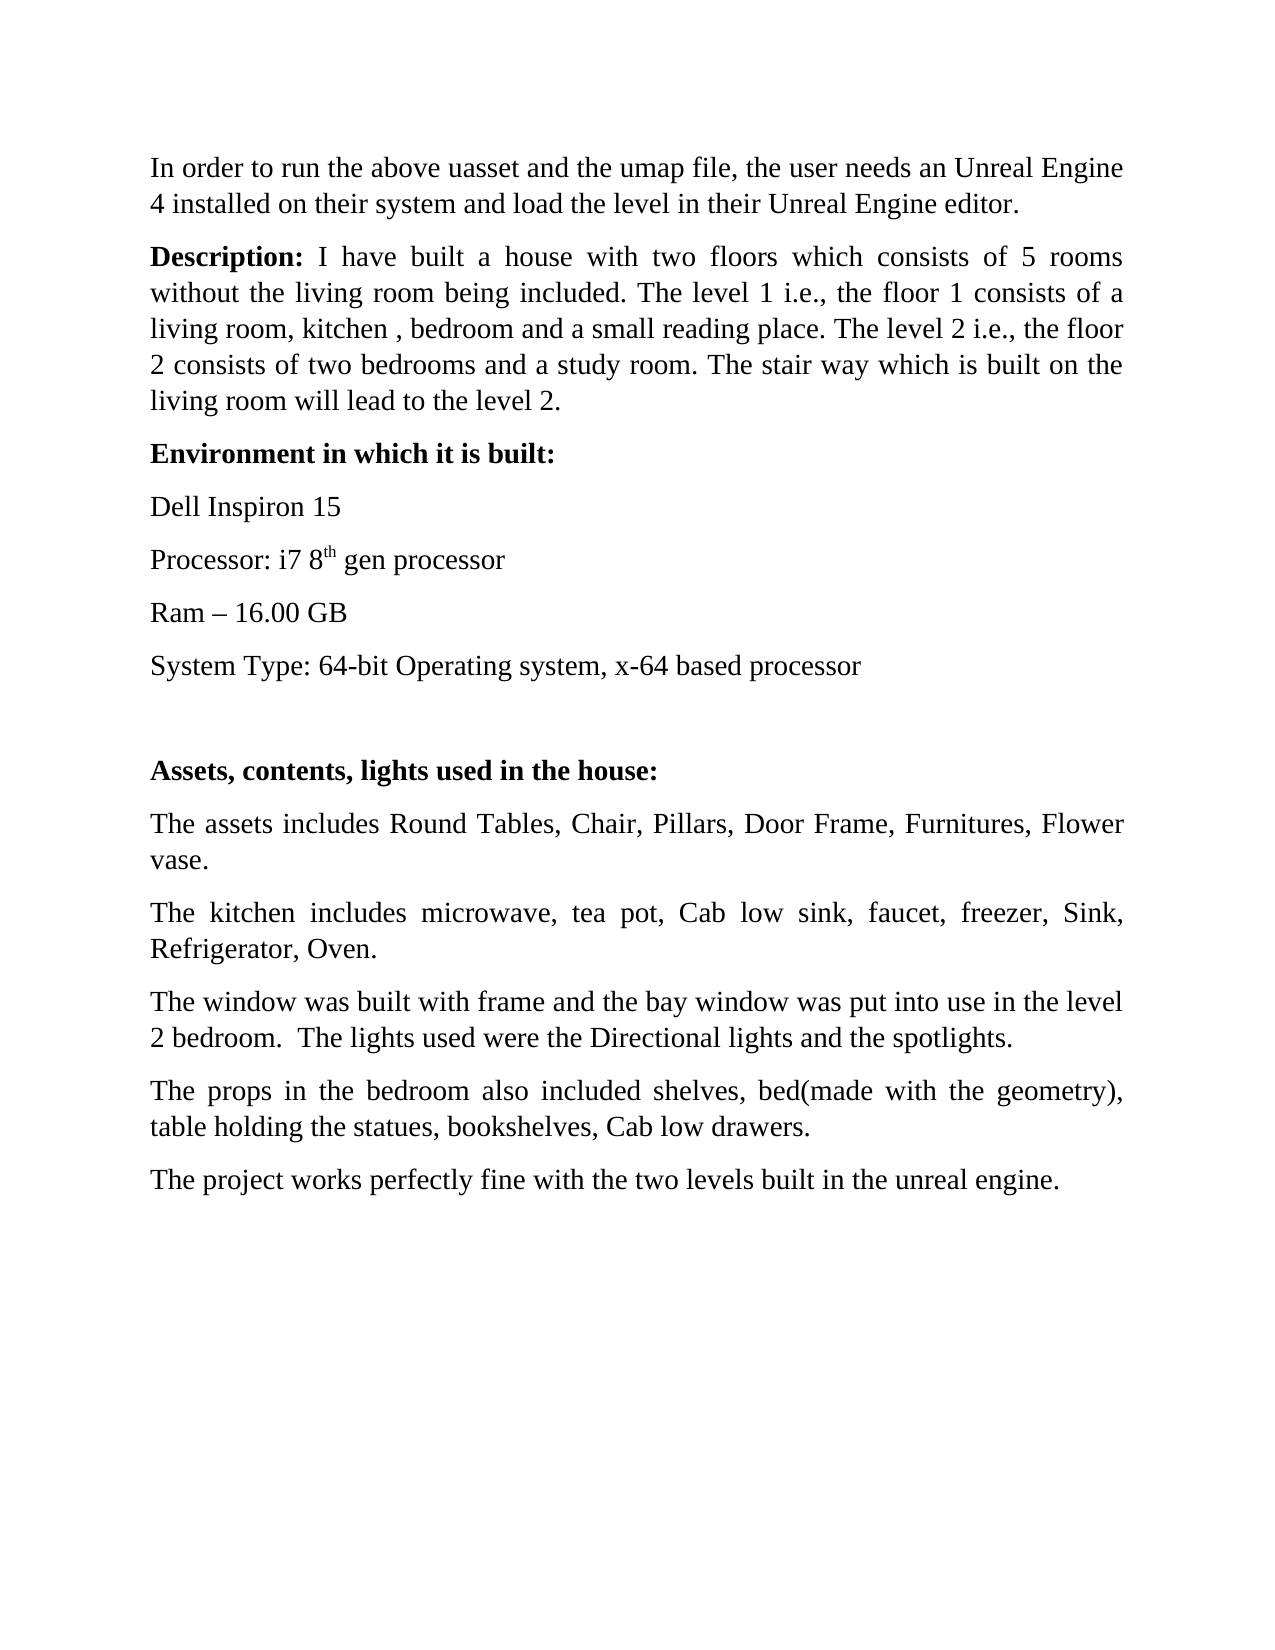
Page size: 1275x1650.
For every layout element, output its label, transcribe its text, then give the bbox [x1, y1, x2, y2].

text Dell Inspiron 15 [150, 489, 1125, 523]
text System Type: 64-bit Operating system, x-64 based processor [150, 648, 1125, 681]
text Description: I have built a house with two floors which consists of 5 rooms without the living room being included. The level 1 i.e., the floor 1 consists of a living room, kitchen , bedroom and a small reading place. The level 2 i.e., the floor 2 consists of two bedrooms and a study room. The stair way which is built on the living room will lead to the level 2. [150, 239, 1125, 417]
text The project works perfectly fine with the two levels built in the unreal engine. [150, 1162, 1125, 1195]
text Processor: i7 8th gen processor [150, 542, 1125, 576]
text Assets, contents, lights used in the house: [150, 753, 1125, 787]
text The window was built with frame and the bay window was put into use in the level 2 bedroom. The lights used were the Directional lights and the spotlights. [150, 984, 1125, 1054]
text Ram – 16.00 GB [150, 595, 1125, 628]
text In order to run the above uasset and the umap file, the user needs an Unreal Engine 4 installed on their system and load the level in their Unreal Engine editor. [150, 150, 1125, 220]
text Environment in which it is built: [150, 436, 1125, 470]
text The kitchen includes microwave, tea pot, Cab low sink, faucet, freezer, Sink, Refrigerator, Oven. [150, 895, 1125, 965]
text The assets includes Round Tables, Chair, Pillars, Door Frame, Furnitures, Flower vase. [150, 806, 1125, 876]
text The props in the bedroom also included shelves, bed(made with the geometry), table holding the statues, bookshelves, Cab low drawers. [150, 1073, 1125, 1143]
